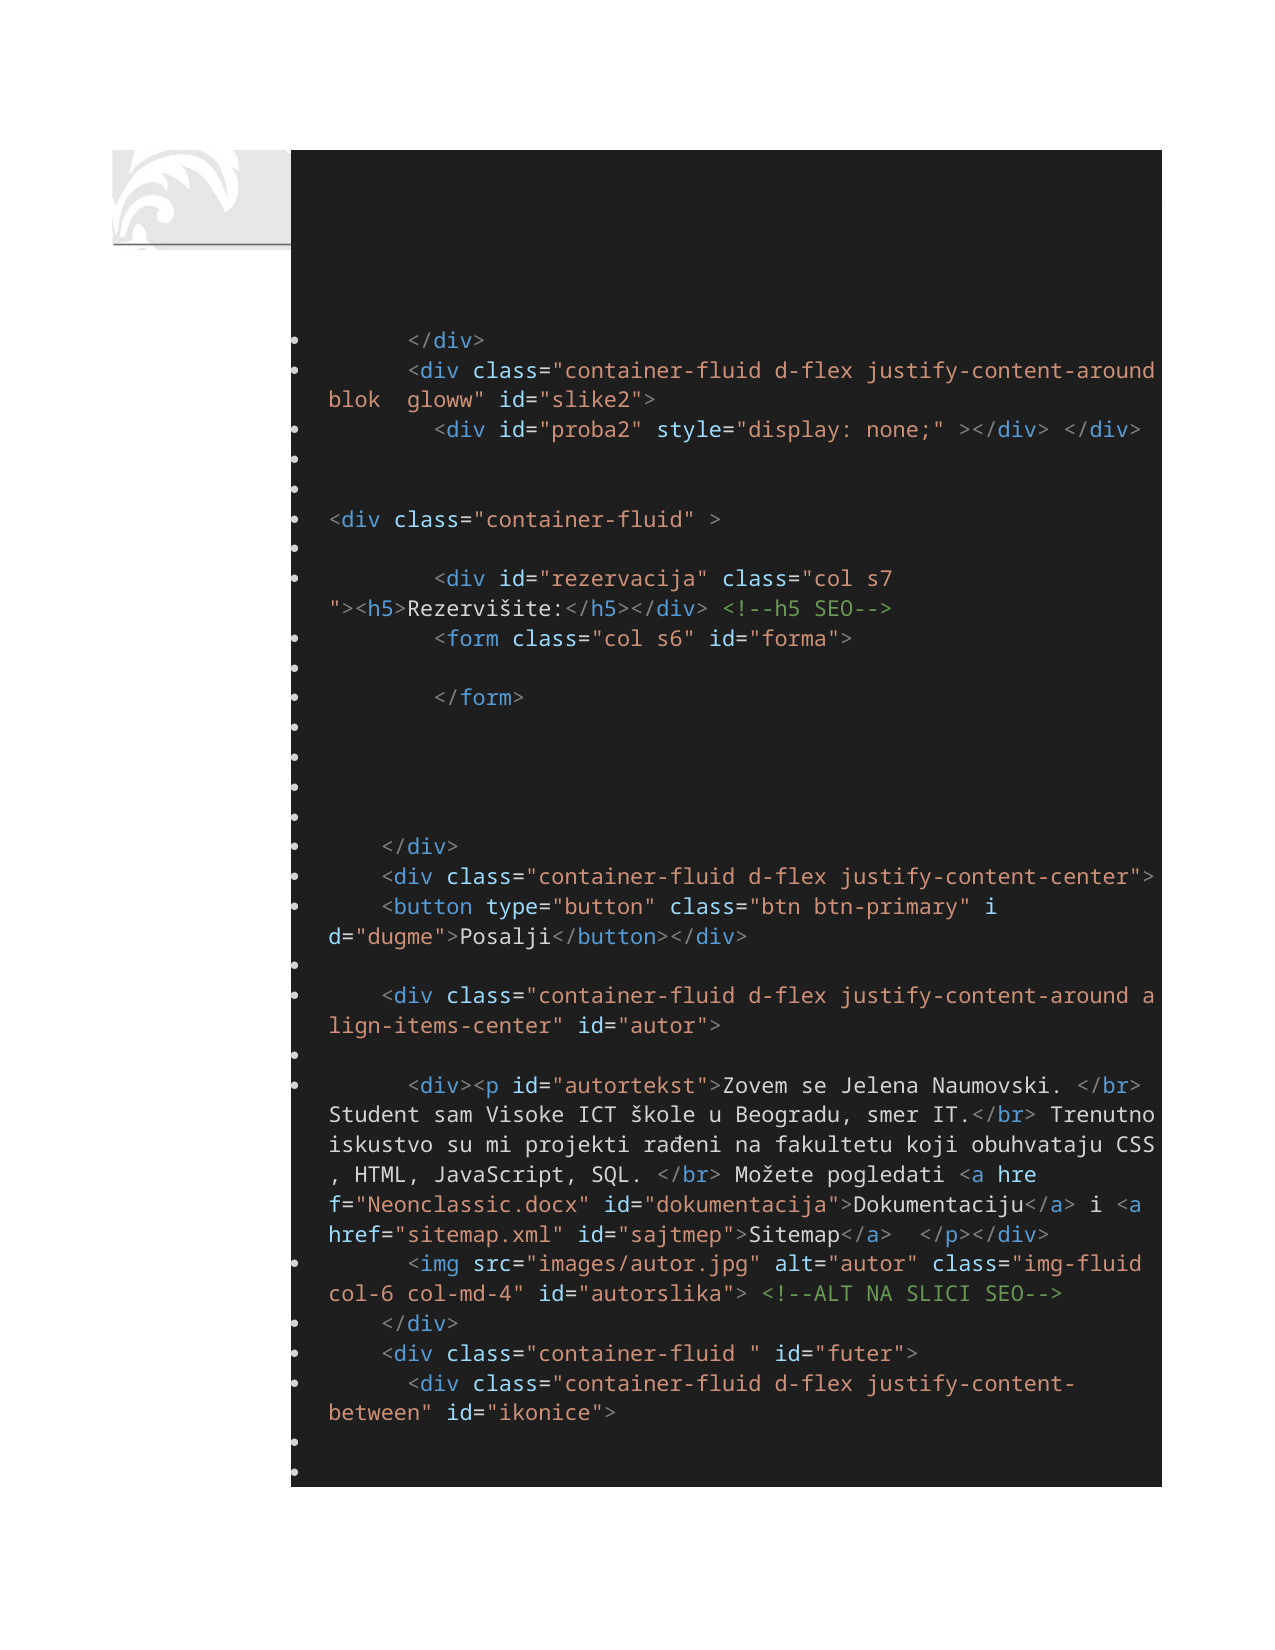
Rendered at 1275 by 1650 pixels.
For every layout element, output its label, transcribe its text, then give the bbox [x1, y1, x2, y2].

list <div class="container-fluid" > [291, 503, 1162, 533]
list </div> [291, 831, 1162, 861]
list <div><p id="autortekst">Zovem se Jelena Naumovski. </br> Student sam Visoke ICT škole u Beogradu, smer IT.</br> Trenutno iskustvo su mi projekti rađeni na fakultetu koji obuhvataju CSS, HTML, JavaScript, SQL. </br> Možete pogledati <a href="Neonclassic.docx" id="dokumentacija">Dokumentaciju</a> i <a href="sitemap.xml" id="sajtmep">Sitemap</a> </p></div> [291, 1069, 1162, 1248]
list <form class="col s6" id="forma"> [291, 623, 1162, 652]
list <div class="container-fluid d-flex justify-content-between" id="ikonice"> [291, 1367, 1162, 1427]
list <div id="proba2" style="display: none;" ></div> </div> [291, 414, 1162, 444]
list </form> [291, 682, 1162, 712]
list </div> [291, 1308, 1162, 1338]
list <div class="container-fluid d-flex justify-content-around blok gloww" id="slike2"> [291, 354, 1162, 414]
list <div class="container-fluid d-flex justify-content-center"> [291, 861, 1162, 891]
list <img src="images/autor.jpg" alt="autor" class="img-fluid col-6 col-md-4" id="autorslika"> <!--ALT NA SLICI SEO--> [291, 1248, 1162, 1308]
list </div> [291, 150, 1162, 354]
list <div id="rezervacija" class="col s7"><h5>Rezervišite:</h5></div> <!--h5 SEO--> [291, 563, 1162, 623]
list <button type="button" class="btn btn-primary" id="dugme">Posalji</button></div> [291, 891, 1162, 950]
list <div class="container-fluid " id="futer"> [291, 1338, 1162, 1367]
list <div class="container-fluid d-flex justify-content-around align-items-center" id="autor"> [291, 980, 1162, 1040]
